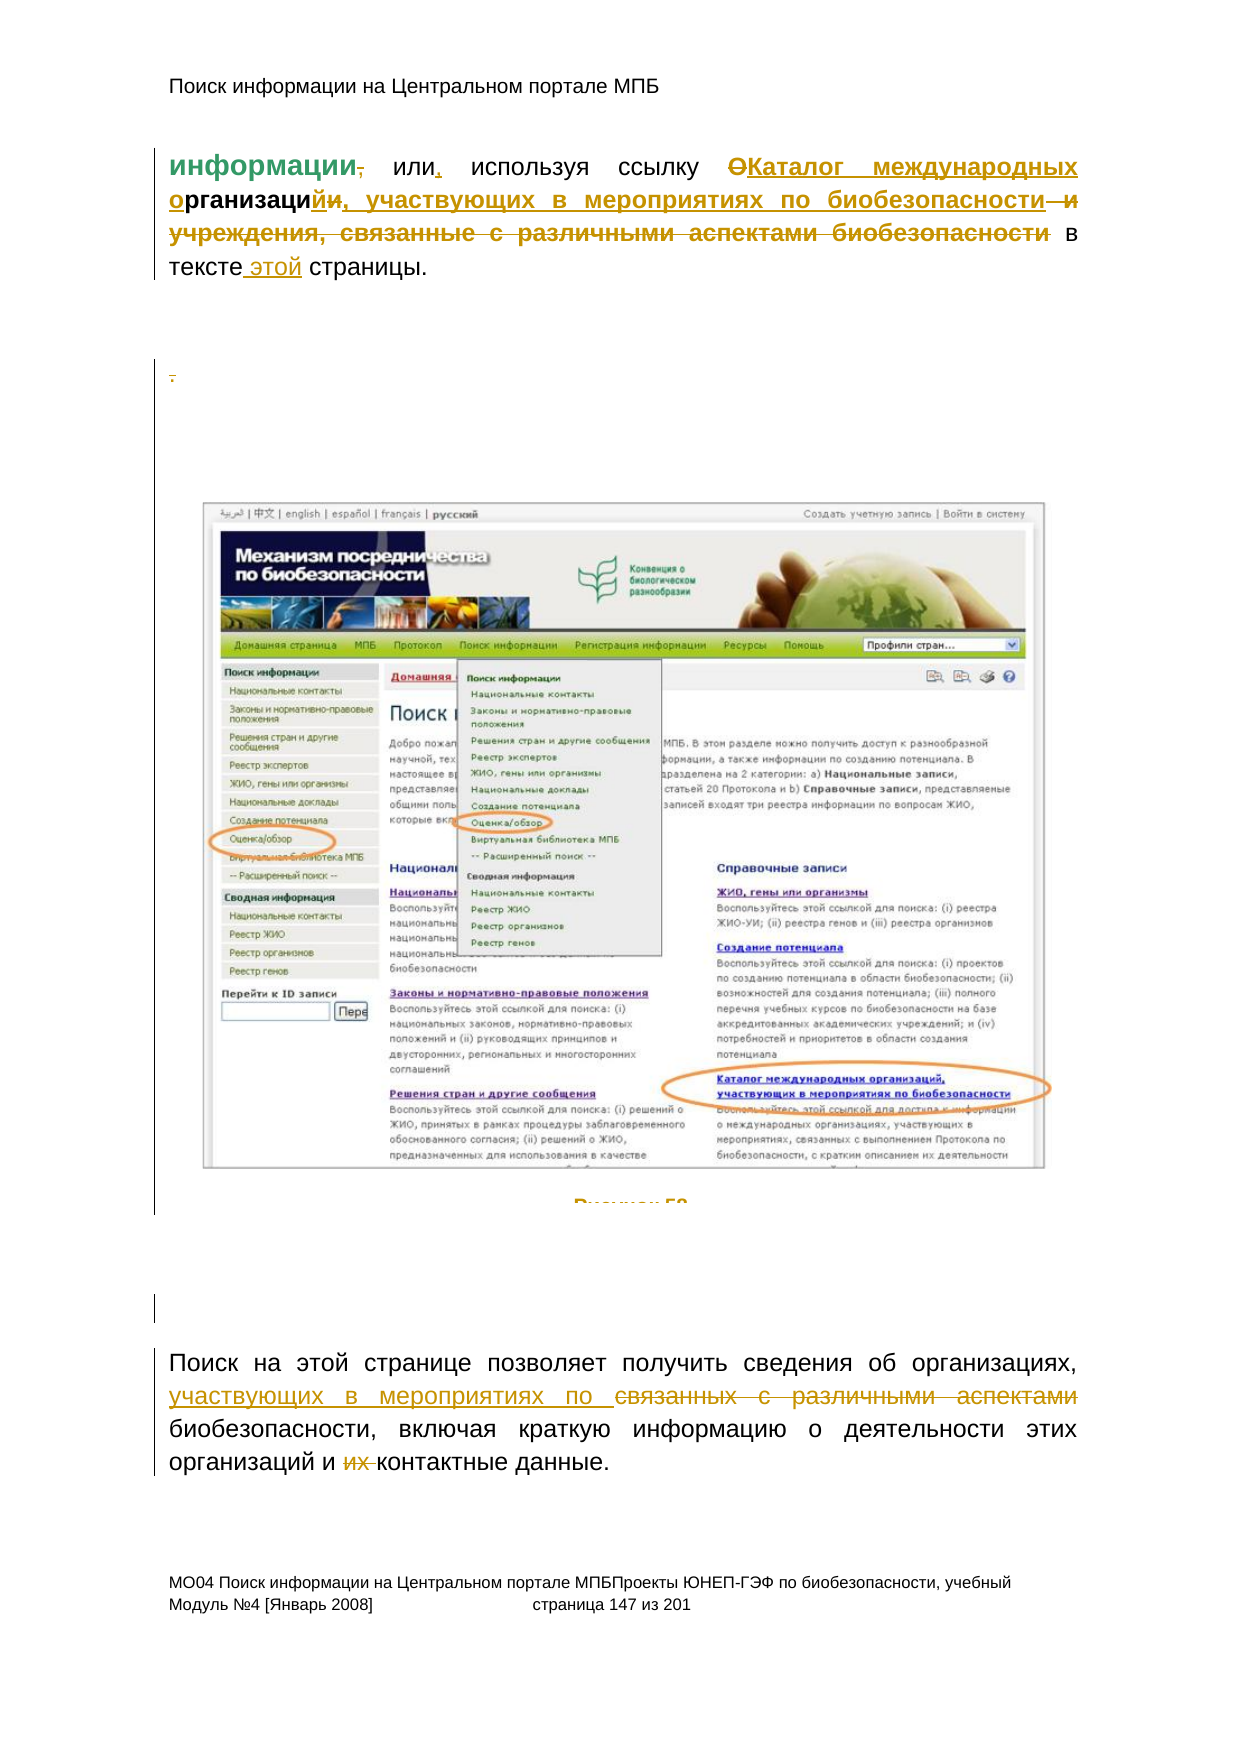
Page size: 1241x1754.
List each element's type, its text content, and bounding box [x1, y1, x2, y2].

picture [202, 502, 1052, 1169]
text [169, 148, 1078, 280]
text Поиск на этой странице позволяет получить сведения об организациях, биобезопасности, включая краткую информацию о деятельности этих организаций и контактные данные. [169, 1348, 1078, 1476]
